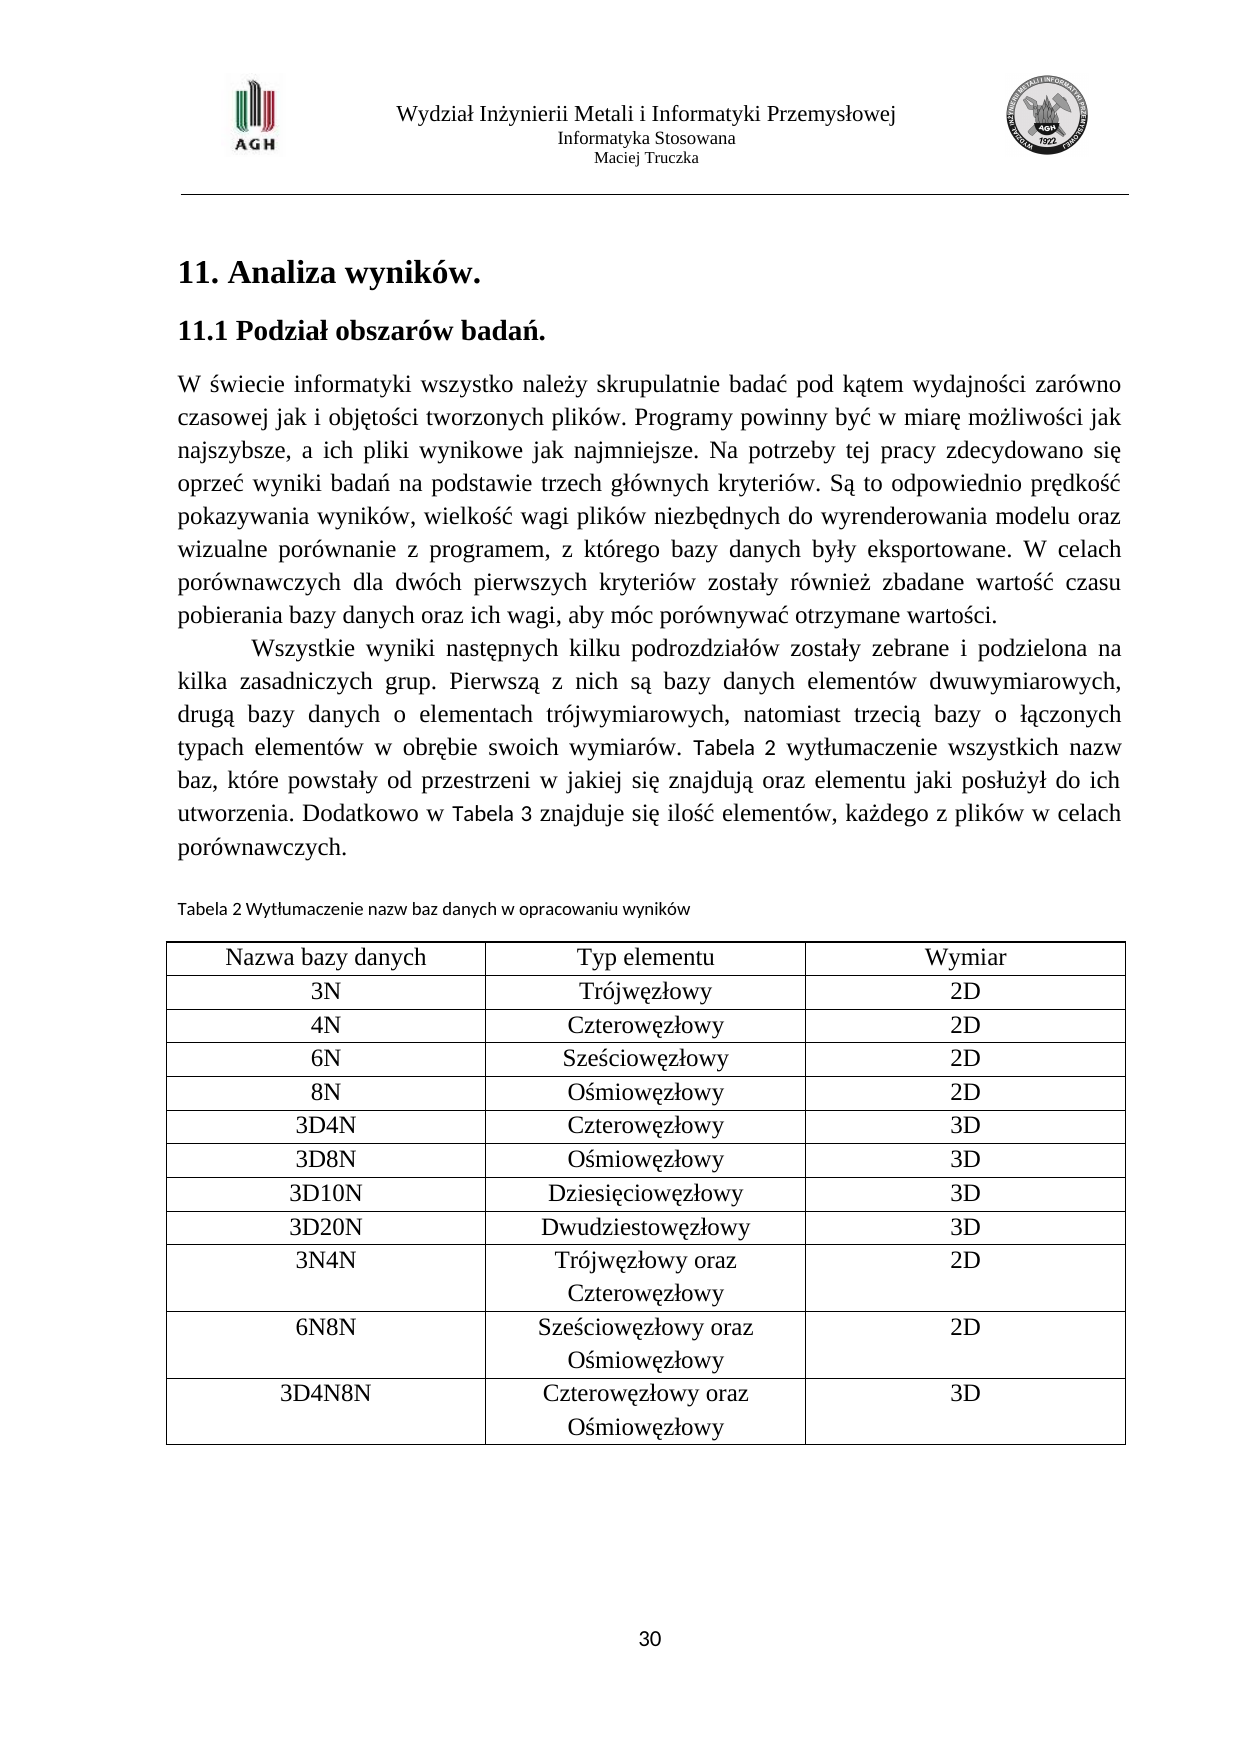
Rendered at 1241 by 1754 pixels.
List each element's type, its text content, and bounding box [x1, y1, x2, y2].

table_cell 2D [806, 1312, 1125, 1377]
picture [221, 73, 289, 157]
text Tabela 2 Wytłumaczenie nazw baz danych w opracowaniu wyników [177, 898, 1122, 921]
table_cell 3D [806, 1178, 1125, 1211]
table_cell 6N [167, 1043, 485, 1076]
text 11. Analiza wyników. [177, 253, 1122, 291]
table_cell 2D [806, 1010, 1125, 1042]
text 11.1 Podział obszarów badań. [177, 313, 1122, 347]
table_cell 4N [167, 1010, 485, 1042]
table_cell 3D4N [167, 1111, 485, 1143]
table_cell 3D4N8N [167, 1379, 485, 1444]
table_cell 3D [806, 1379, 1125, 1444]
table_cell 3D20N [167, 1212, 485, 1244]
table_header Wymiar [806, 943, 1125, 975]
table_cell 2D [806, 1245, 1125, 1311]
table_cell 8N [167, 1077, 485, 1109]
table_cell 2D [806, 1043, 1125, 1076]
table_cell Dwudziestowęzłowy [486, 1212, 805, 1244]
text W świecie informatyki wszystko należy skrupulatnie badać pod kątem wydajności zarówno czasowej jak i objętości tworzonych plików. Programy powinny być w miarę możliwości jak najszybsze, a ich pliki wynikowe jak najmniejsze. Na potrzeby tej pracy zdecydowano się oprzeć wyniki badań na podstawie trzech głównych kryteriów. Są to odpowiednio prędkość pokazywania wyników, wielkość wagi plików niezbędnych do wyrenderowania modelu oraz wizualne porównanie z programem, z którego bazy danych były eksportowane. W celach porównawczych dla dwóch pierwszych kryteriów zostały również zbadane wartość czasu pobierania bazy danych oraz ich wagi, aby móc porównywać otrzymane wartości. [177, 369, 1122, 628]
table_cell 3N4N [167, 1245, 485, 1311]
table_cell Czterowęzłowy oraz Ośmiowęzłowy [486, 1379, 805, 1444]
table_cell 3D8N [167, 1144, 485, 1177]
table_header Typ elementu [486, 943, 805, 975]
table_cell Ośmiowęzłowy [486, 1077, 805, 1109]
table_header Nazwa bazy danych [167, 943, 485, 975]
picture [1004, 73, 1089, 157]
table_cell Trójwęzłowy oraz Czterowęzłowy [486, 1245, 805, 1311]
table_cell 3D [806, 1111, 1125, 1143]
table_cell Dziesięciowęzłowy [486, 1178, 805, 1211]
table_cell Sześciowęzłowy [486, 1043, 805, 1076]
table_cell Czterowęzłowy [486, 1010, 805, 1042]
table_cell 3N [167, 976, 485, 1009]
table_cell 3D10N [167, 1178, 485, 1211]
table_cell Czterowęzłowy [486, 1111, 805, 1143]
table_cell 6N8N [167, 1312, 485, 1377]
table_cell Sześciowęzłowy oraz Ośmiowęzłowy [486, 1312, 805, 1377]
table_cell Trójwęzłowy [486, 976, 805, 1009]
table_cell 3D [806, 1212, 1125, 1244]
table_cell 2D [806, 976, 1125, 1009]
table_cell 3D [806, 1144, 1125, 1177]
table_cell Ośmiowęzłowy [486, 1144, 805, 1177]
table_cell 2D [806, 1077, 1125, 1109]
